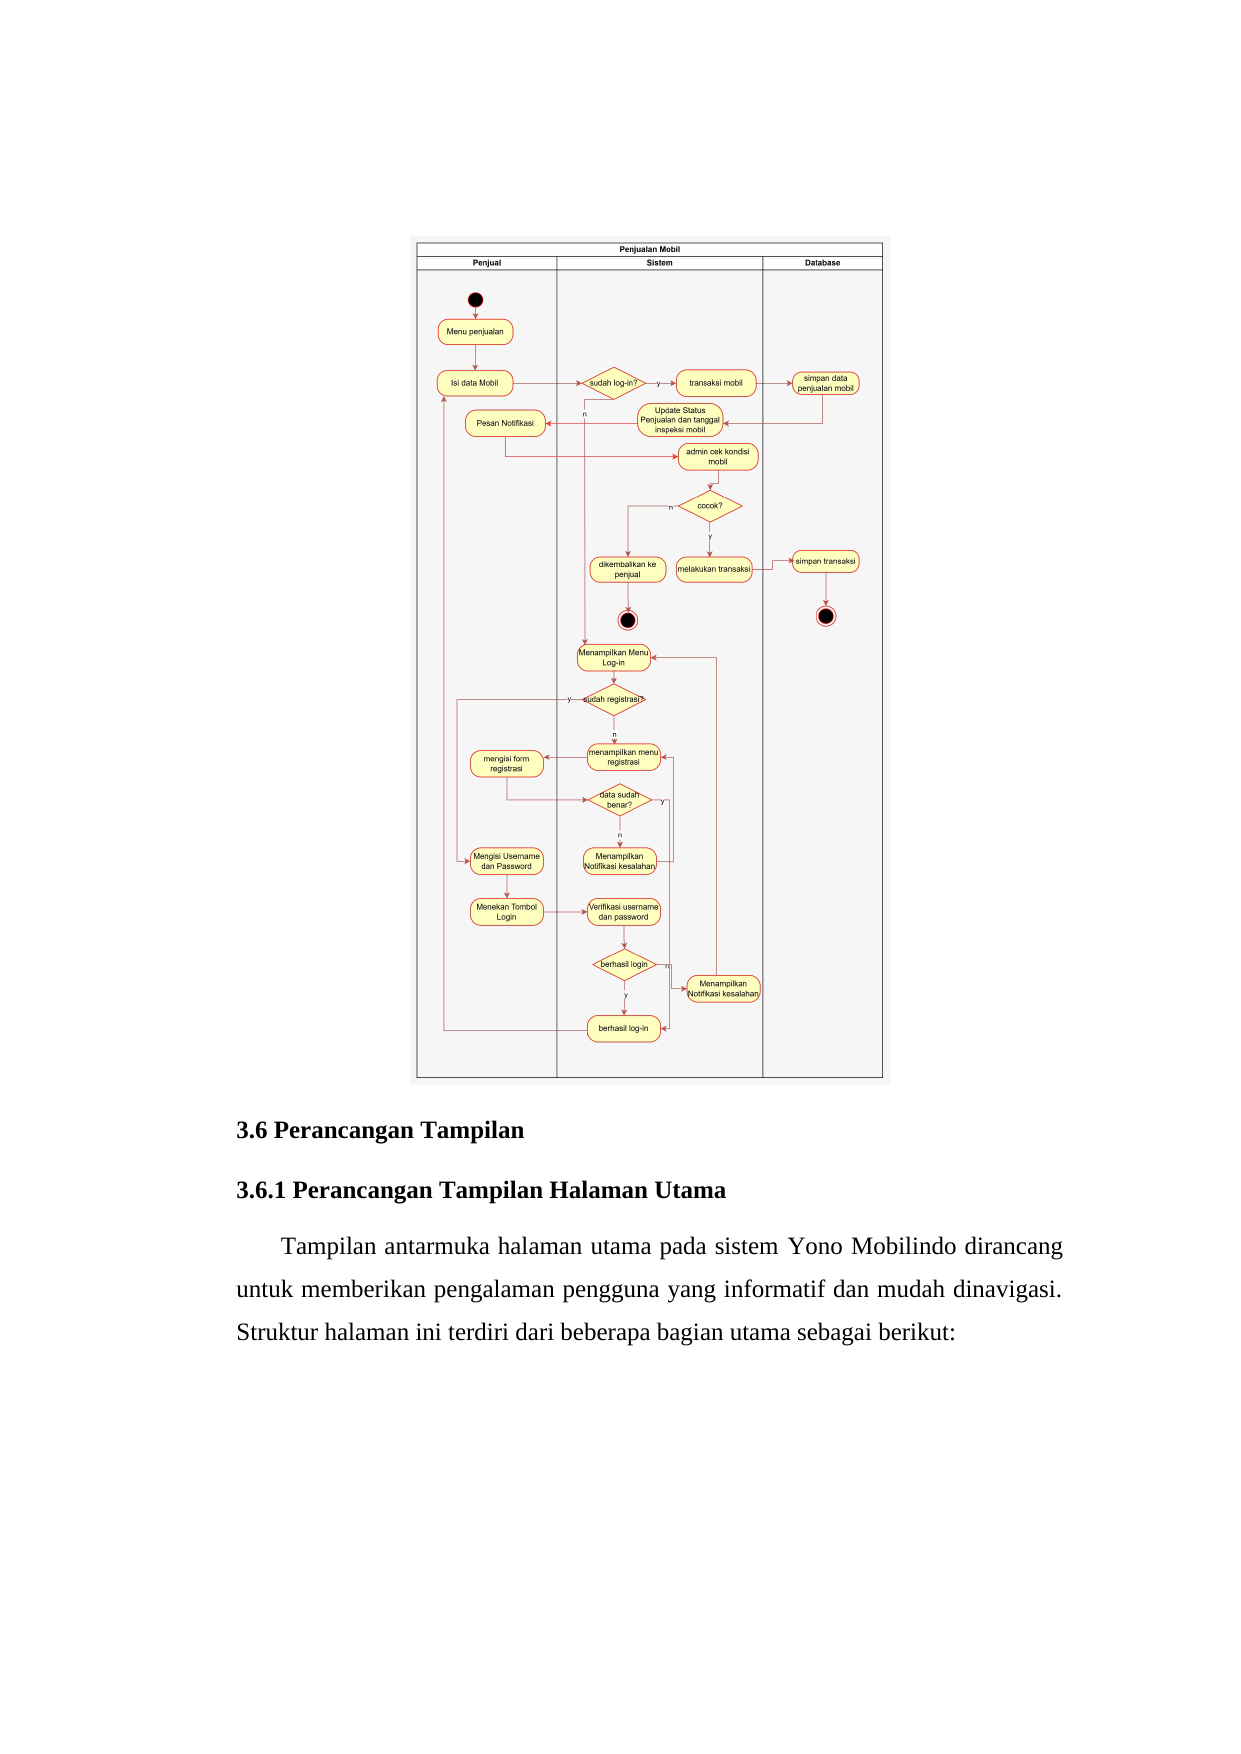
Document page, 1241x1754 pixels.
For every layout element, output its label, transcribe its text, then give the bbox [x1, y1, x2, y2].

picture [410, 236, 890, 1085]
subtitle 3.6 Perancangan Tampilan [236, 1115, 1063, 1144]
subtitle 3.6.1 Perancangan Tampilan Halaman Utama [236, 1175, 1063, 1204]
text Tampilan antarmuka halaman utama pada sistem Yono Mobilindo dirancang untuk memberikan pengalaman pengguna yang informatif dan mudah dinavigasi. Struktur halaman ini terdiri dari beberapa bagian utama sebagai berikut: [236, 1231, 1063, 1346]
